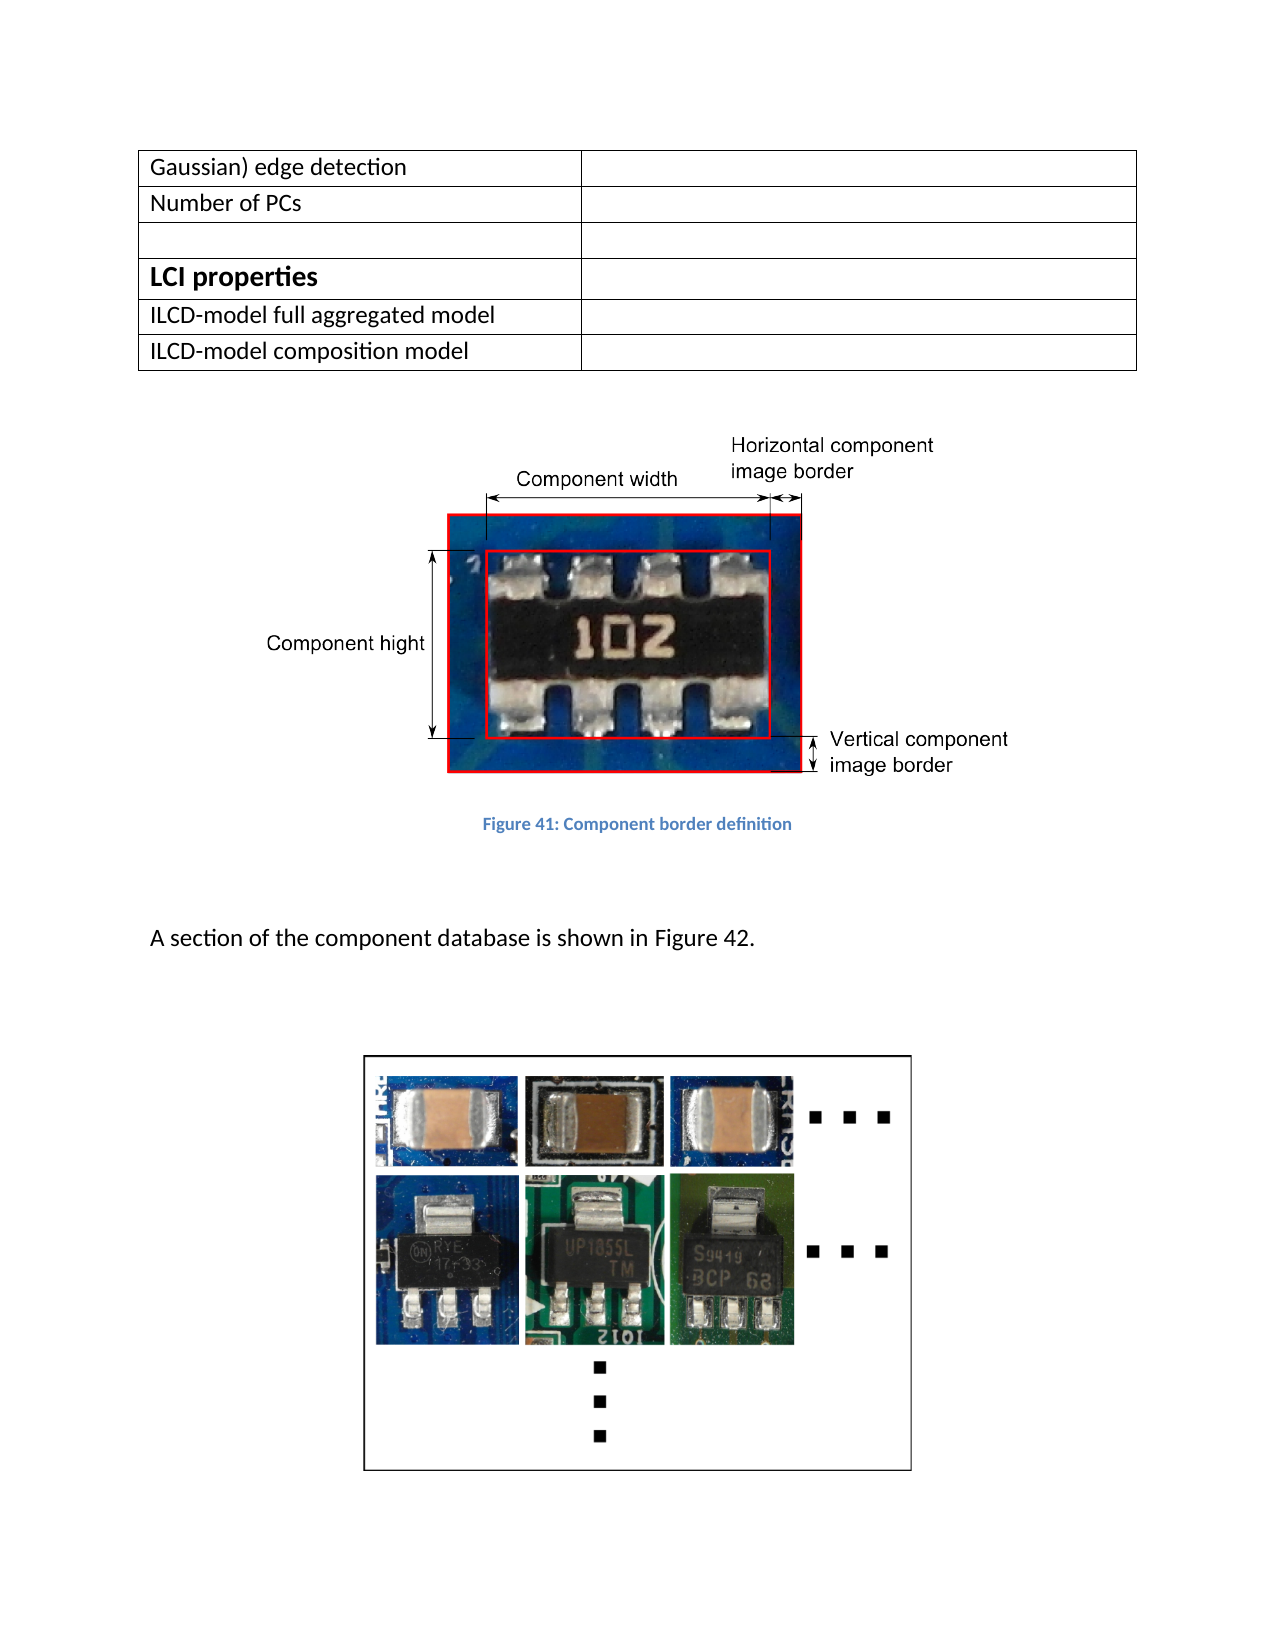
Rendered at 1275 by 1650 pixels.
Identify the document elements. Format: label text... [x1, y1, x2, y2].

table_cell [582, 223, 1136, 257]
table_cell [582, 259, 1136, 298]
table_cell [582, 187, 1136, 222]
table_cell [139, 223, 581, 257]
table_cell ILCD-model full aggregated model [139, 300, 581, 334]
text Figure 41: Component border definition [150, 812, 1125, 835]
table_cell [582, 335, 1136, 370]
picture [267, 437, 1008, 776]
picture [363, 1055, 912, 1471]
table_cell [139, 151, 581, 186]
table_cell LCI properties [139, 259, 581, 298]
table_cell [582, 300, 1136, 334]
text A section of the component database is shown in Figure 42. [150, 922, 1125, 953]
table_cell ILCD-model composition model [139, 335, 581, 370]
table_cell [582, 151, 1136, 186]
table_cell Number of PCs [139, 187, 581, 222]
